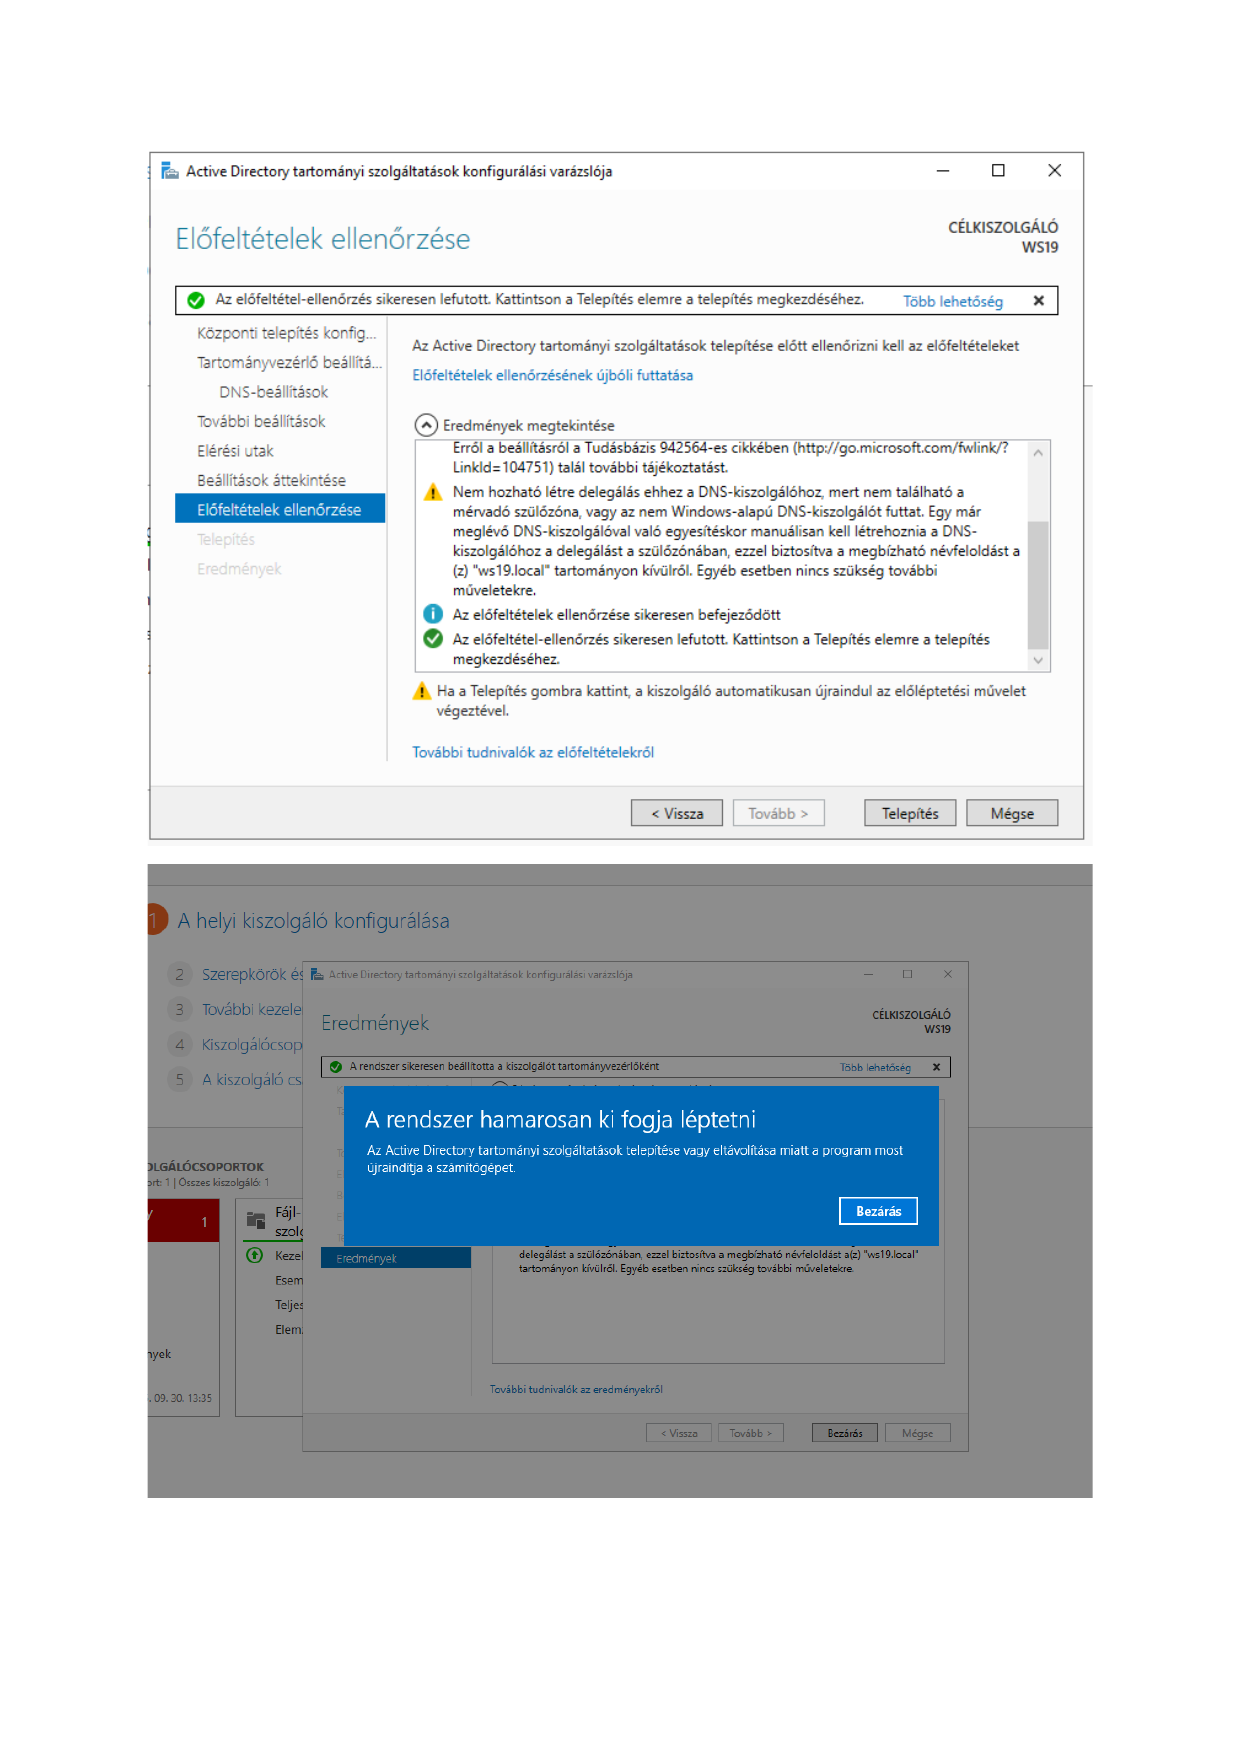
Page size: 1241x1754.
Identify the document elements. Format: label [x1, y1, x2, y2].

picture [147, 147, 1093, 846]
picture [147, 864, 1093, 1498]
